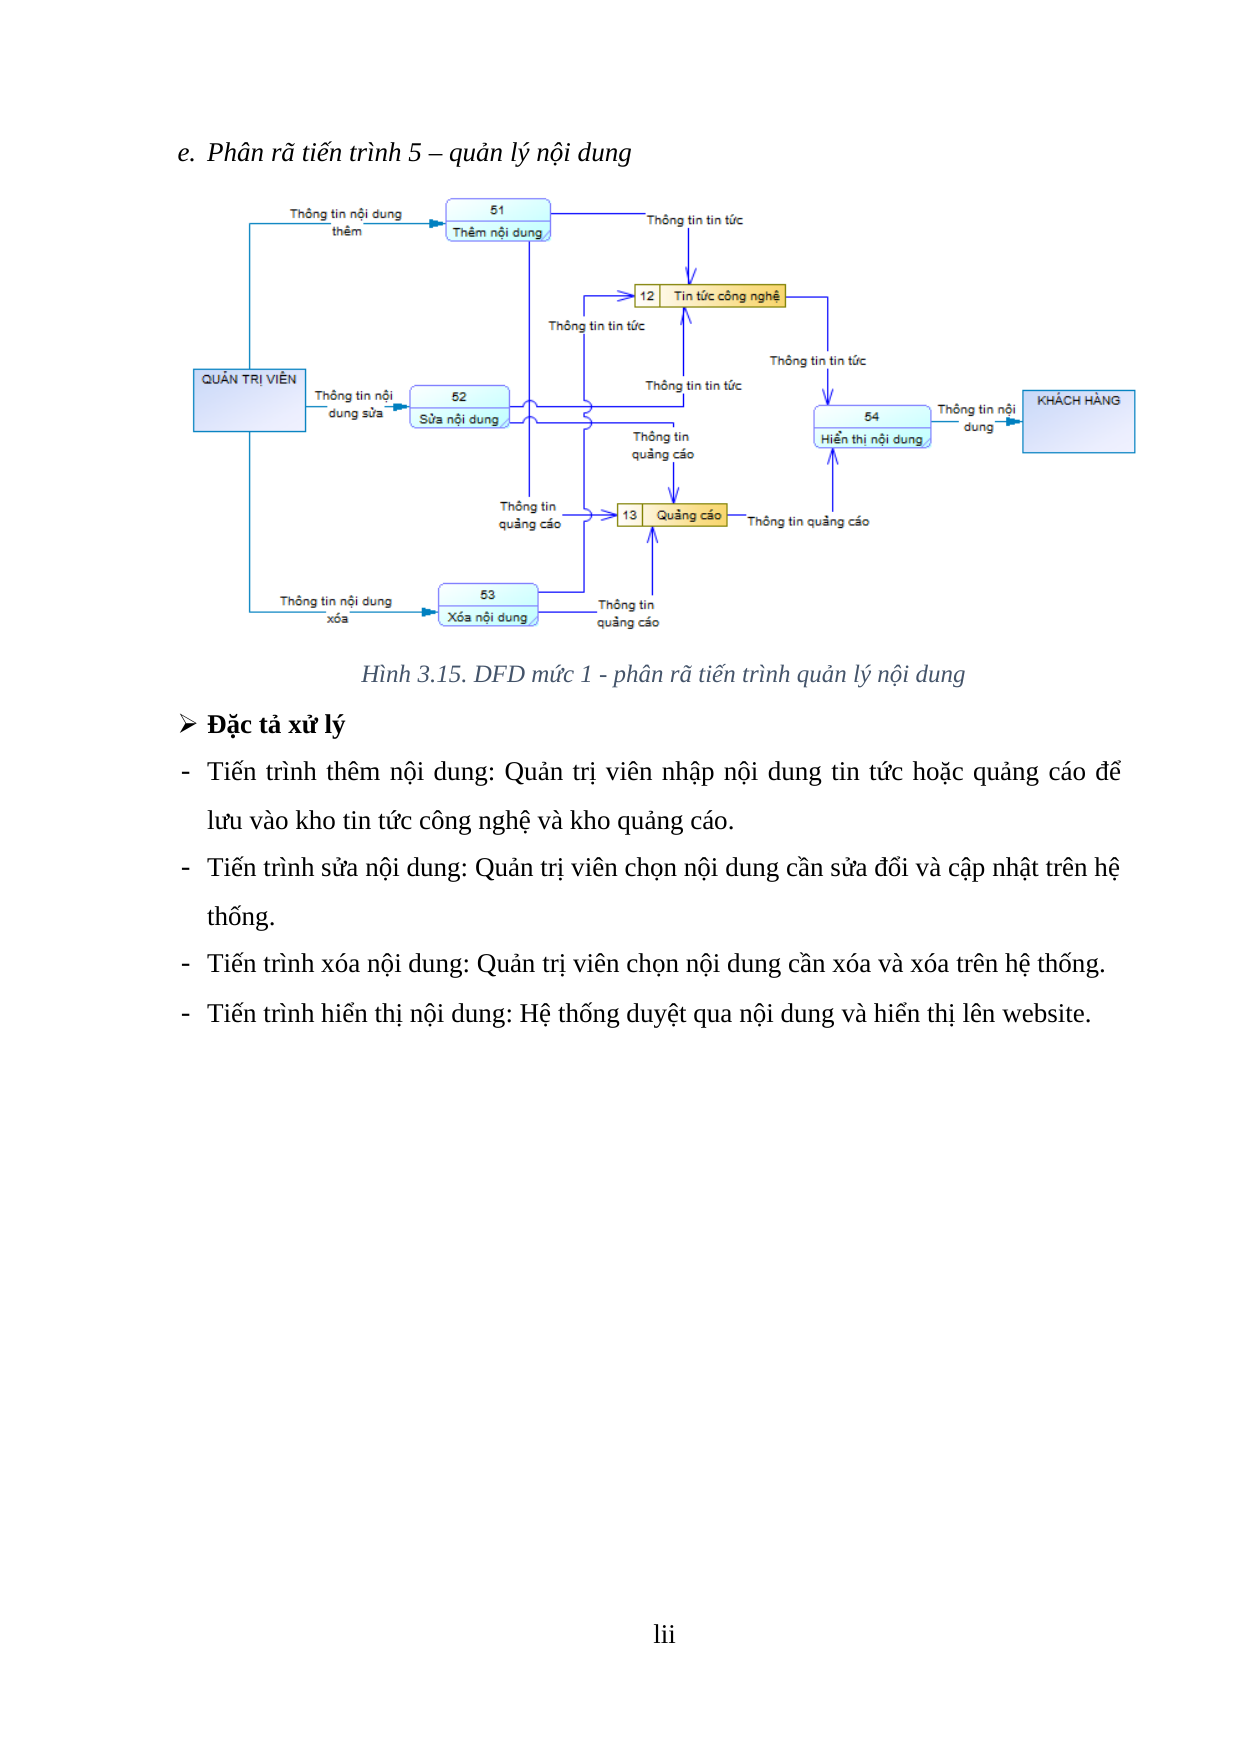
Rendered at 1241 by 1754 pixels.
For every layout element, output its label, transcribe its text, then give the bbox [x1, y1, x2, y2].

list Phân rã tiến trình 5 – quản lý nội dung [177, 136, 1122, 167]
list Đặc tả xử lý [177, 708, 1122, 740]
list Tiến trình sửa nội dung: Quản trị viên chọn nội dung cần sửa đổi và cập nhật trên hệ thống. [177, 851, 1122, 931]
list Tiến trình hiển thị nội dung: Hệ thống duyệt qua nội dung và hiển thị lên website. [177, 997, 1122, 1030]
list Tiến trình thêm nội dung: Quản trị viên nhập nội dung tin tức hoặc quảng cáo để lưu vào kho tin tức công nghệ và kho quảng cáo. [177, 755, 1122, 836]
list Tiến trình xóa nội dung: Quản trị viên chọn nội dung cần xóa và xóa trên hệ thống. [177, 947, 1122, 980]
picture [177, 182, 1143, 644]
